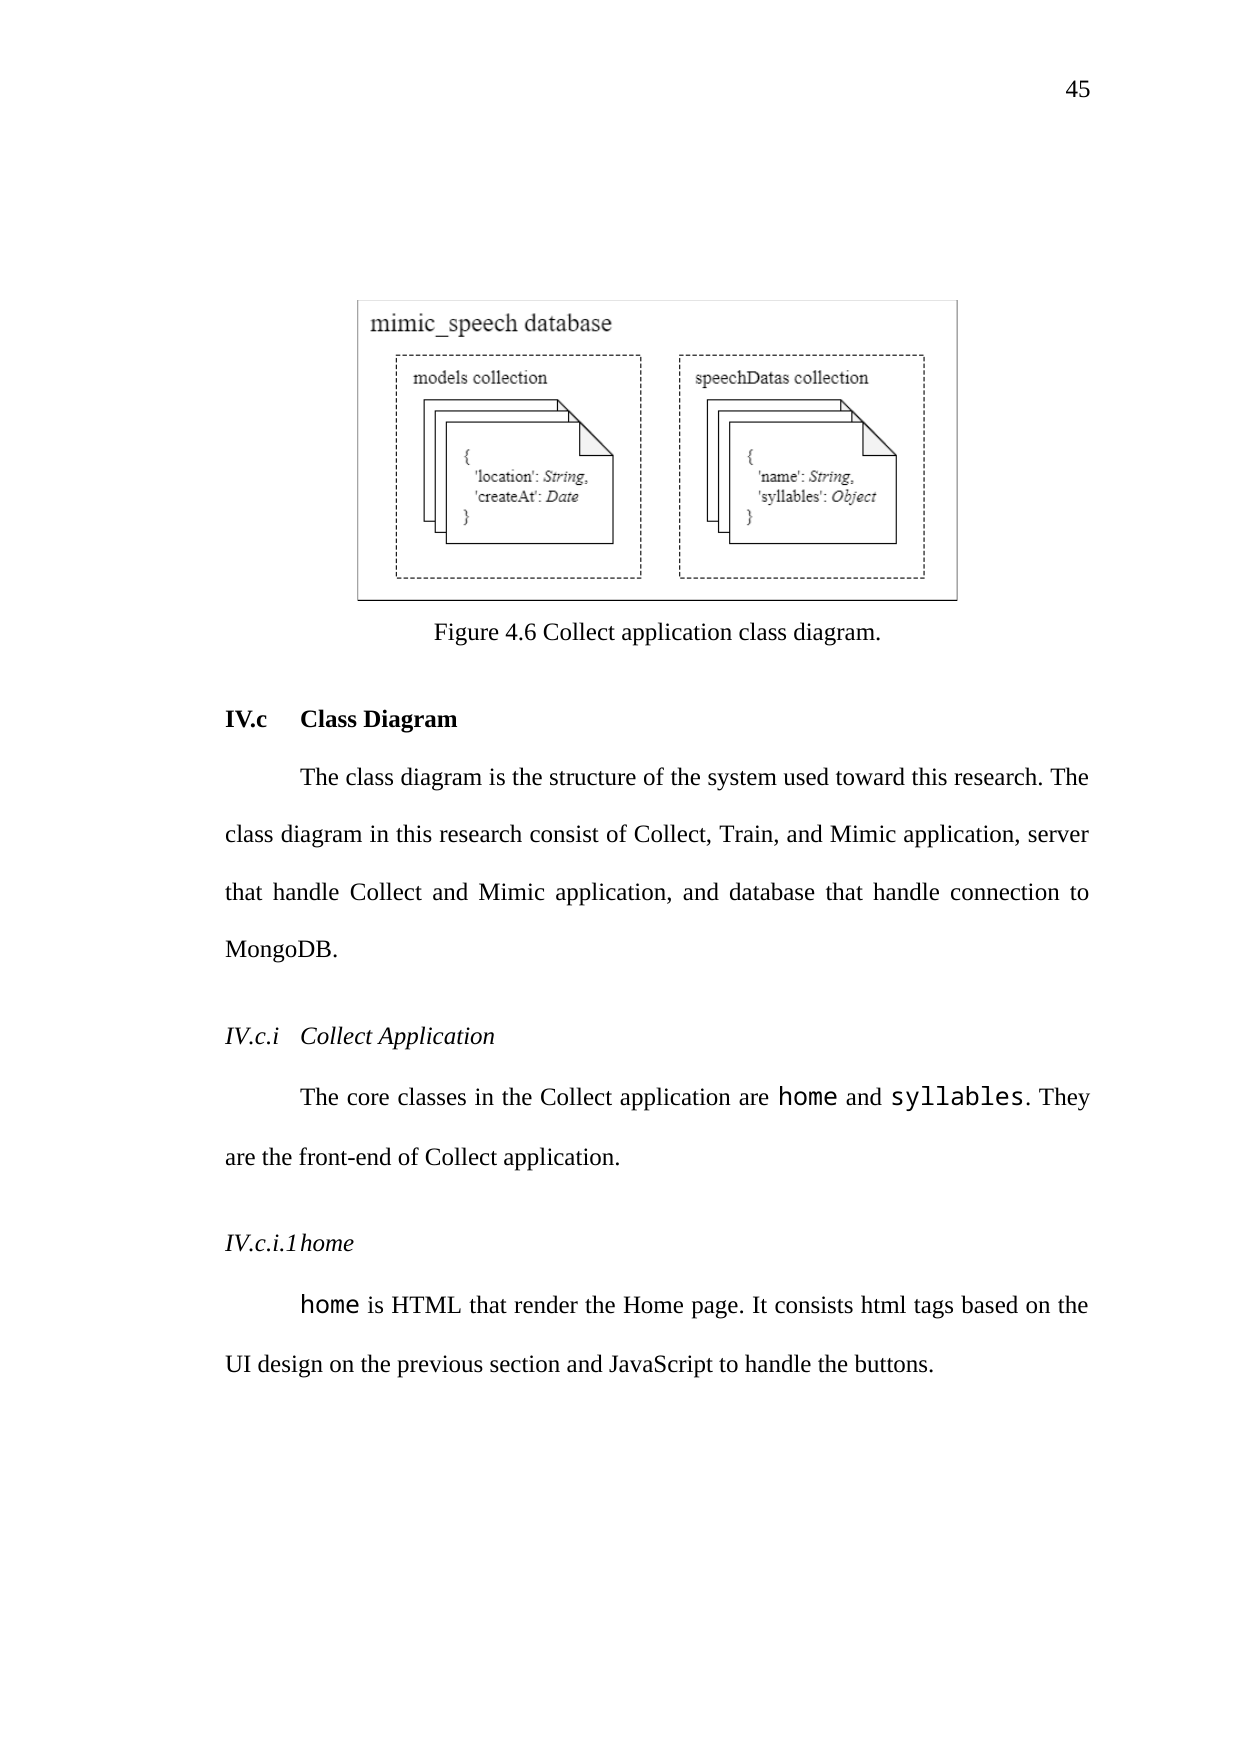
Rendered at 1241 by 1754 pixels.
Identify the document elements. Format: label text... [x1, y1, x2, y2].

subtitle home [225, 1228, 1090, 1257]
text The core classes in the Collect application are home and syllables. They are the front-end of Collect application. [225, 1079, 1090, 1170]
subtitle Class Diagram [225, 704, 1090, 733]
text home is HTML that render the Home page. It consists html tags based on the UI design on the previous section and JavaScript to handle the buttons. [225, 1286, 1090, 1378]
picture [357, 300, 958, 601]
text Figure 4.6 Collect application class diagram. [225, 617, 1090, 646]
subtitle Collect Application [225, 1021, 1090, 1050]
text The class diagram is the structure of the system used toward this research. The class diagram in this research consist of Collect, Train, and Mimic application, server that handle Collect and Mimic application, and database that handle connection to MongoDB. [225, 762, 1090, 963]
